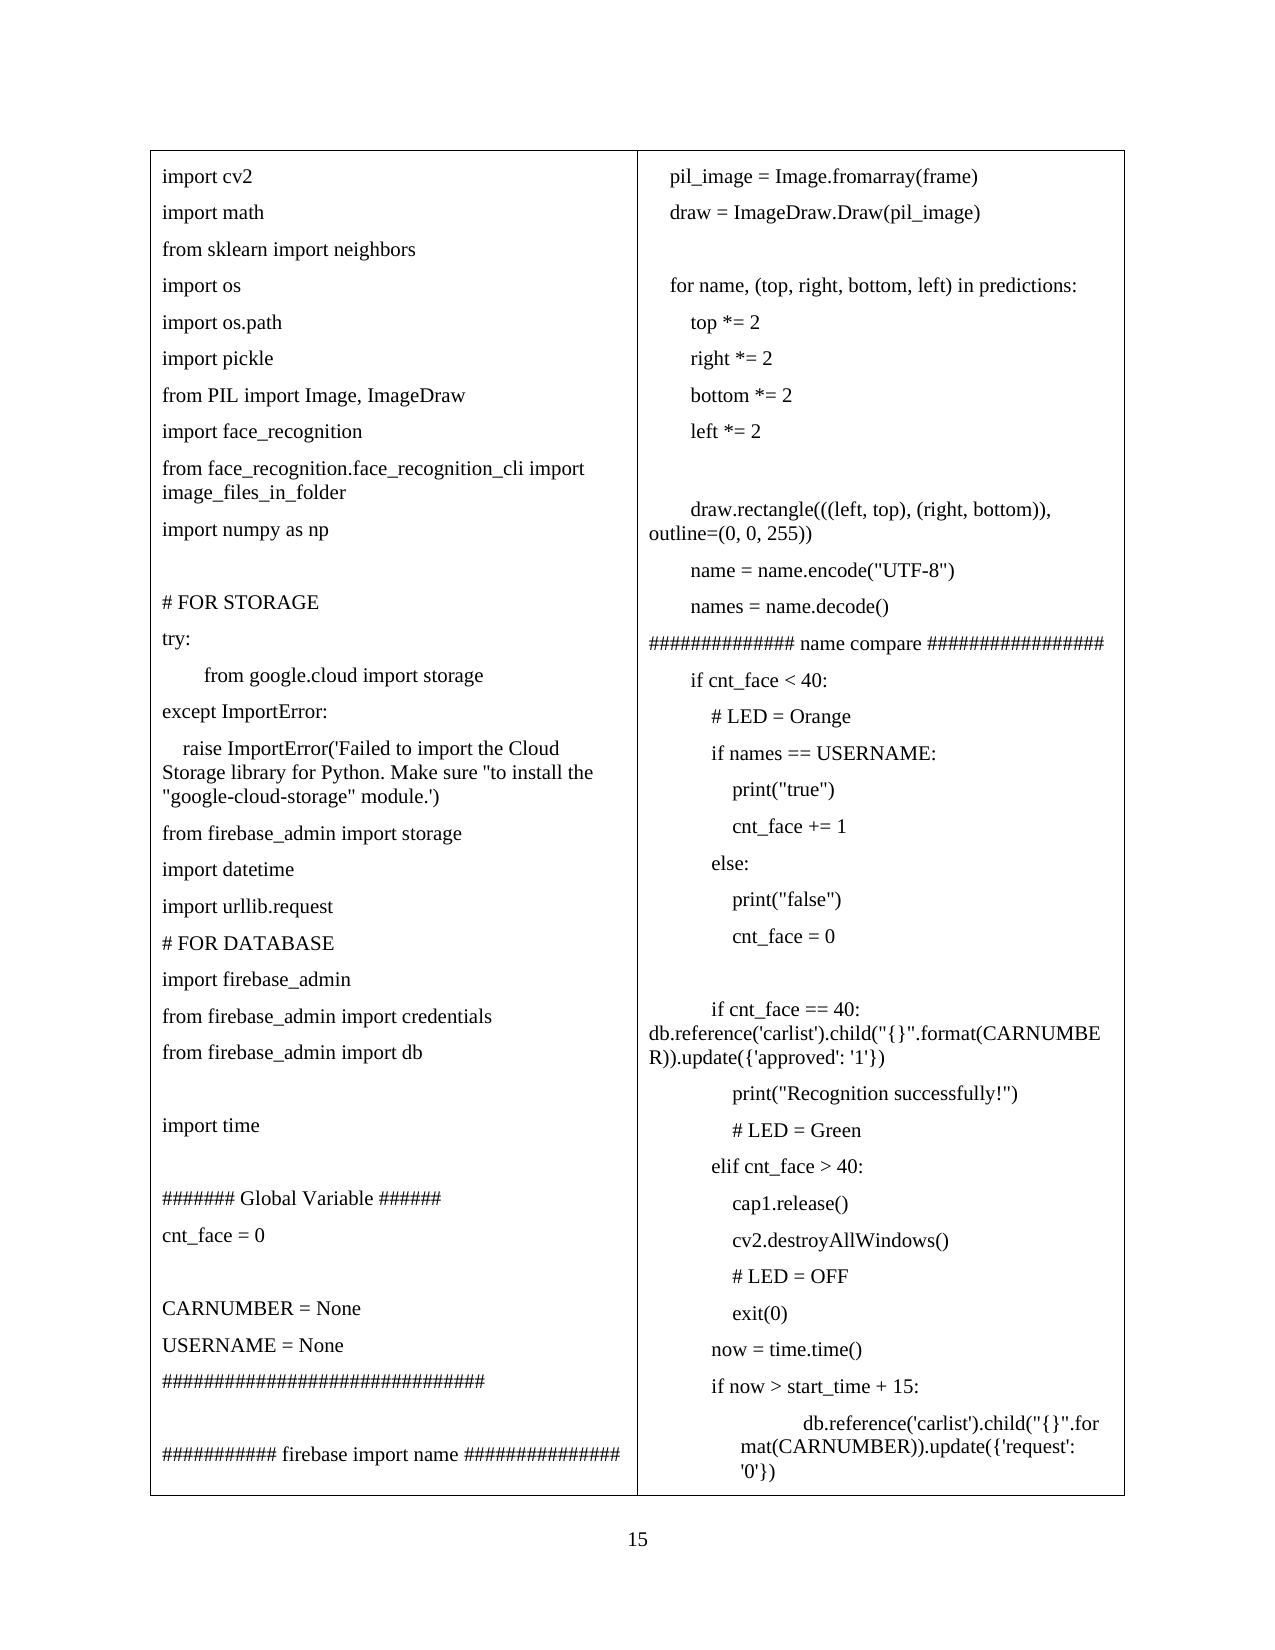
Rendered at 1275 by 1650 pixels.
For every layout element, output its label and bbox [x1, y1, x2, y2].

table_header [638, 151, 1124, 1495]
table_header [151, 151, 637, 1495]
